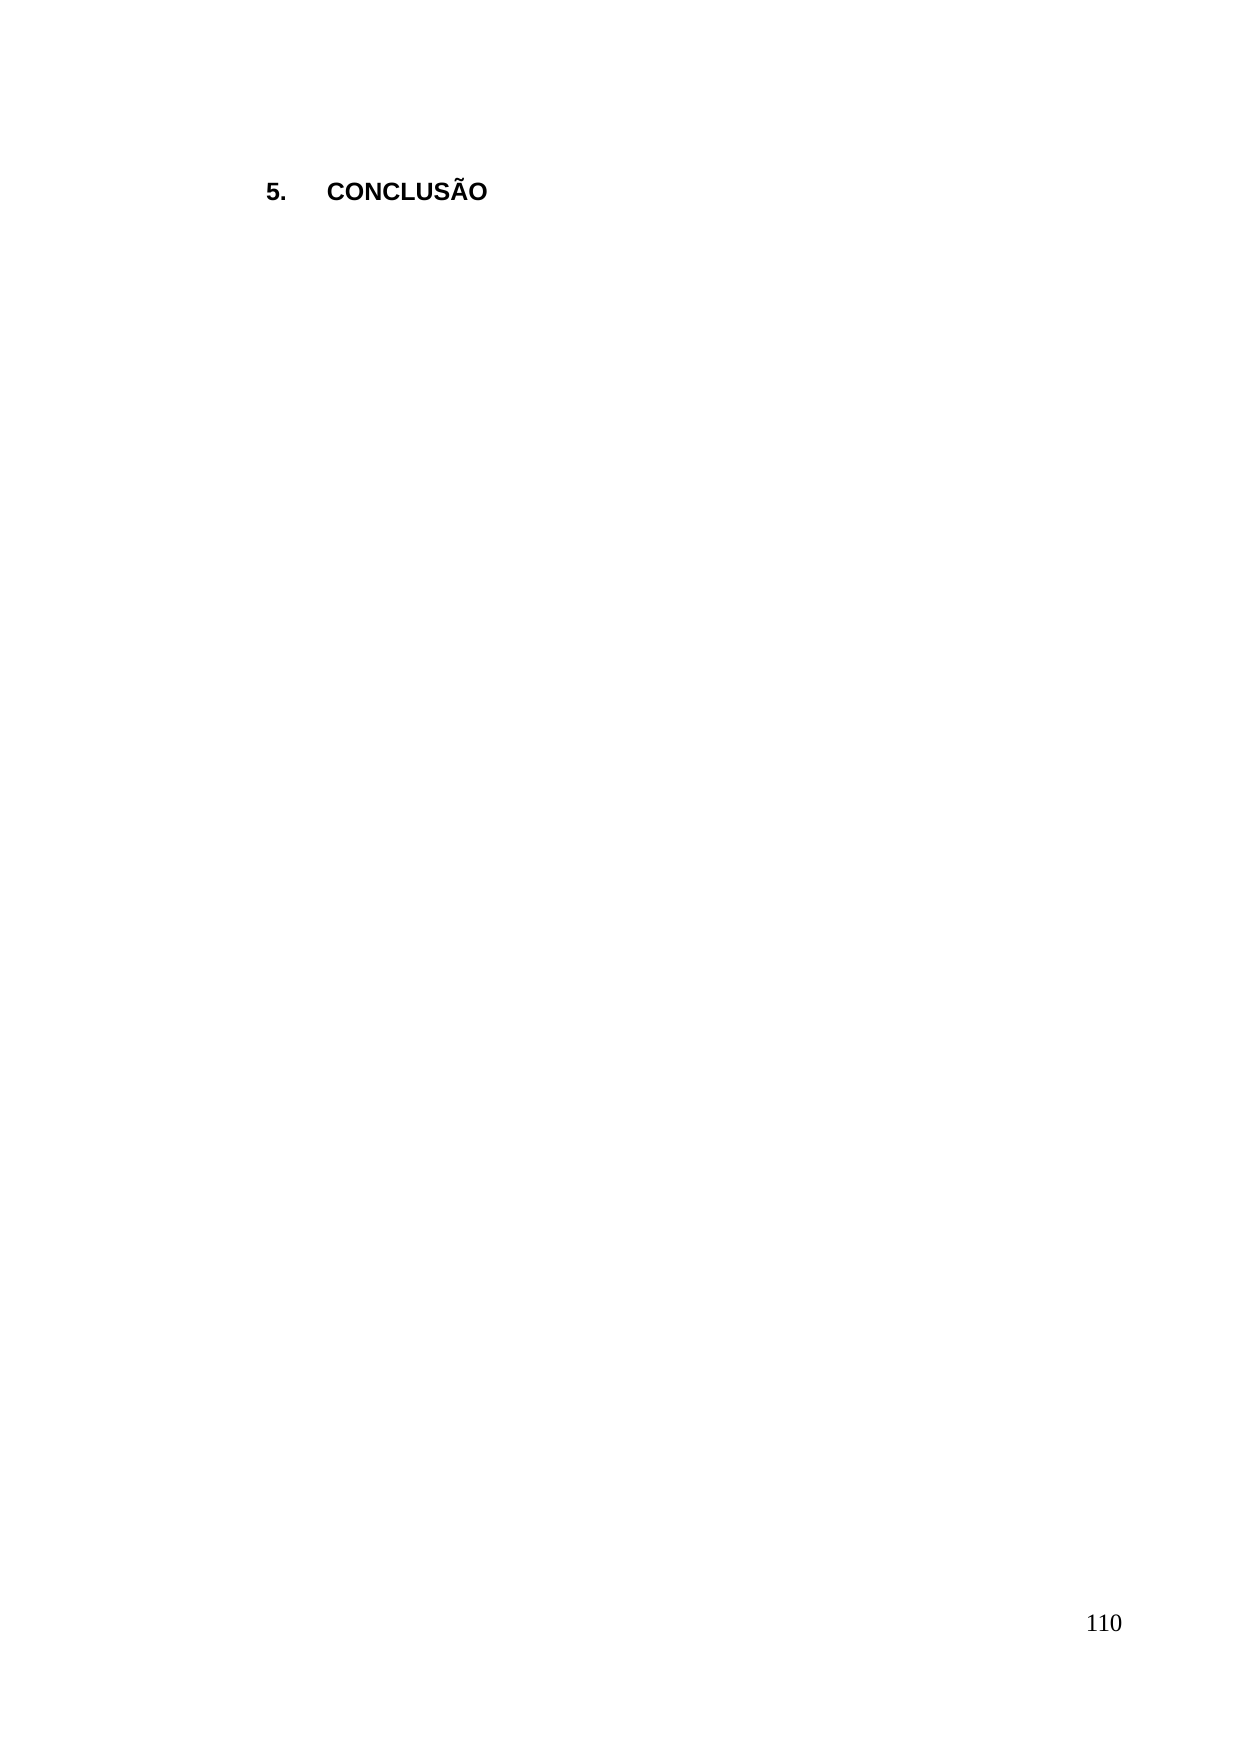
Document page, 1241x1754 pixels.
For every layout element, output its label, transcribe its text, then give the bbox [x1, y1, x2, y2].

list CONCLUSÃO [266, 177, 1122, 206]
